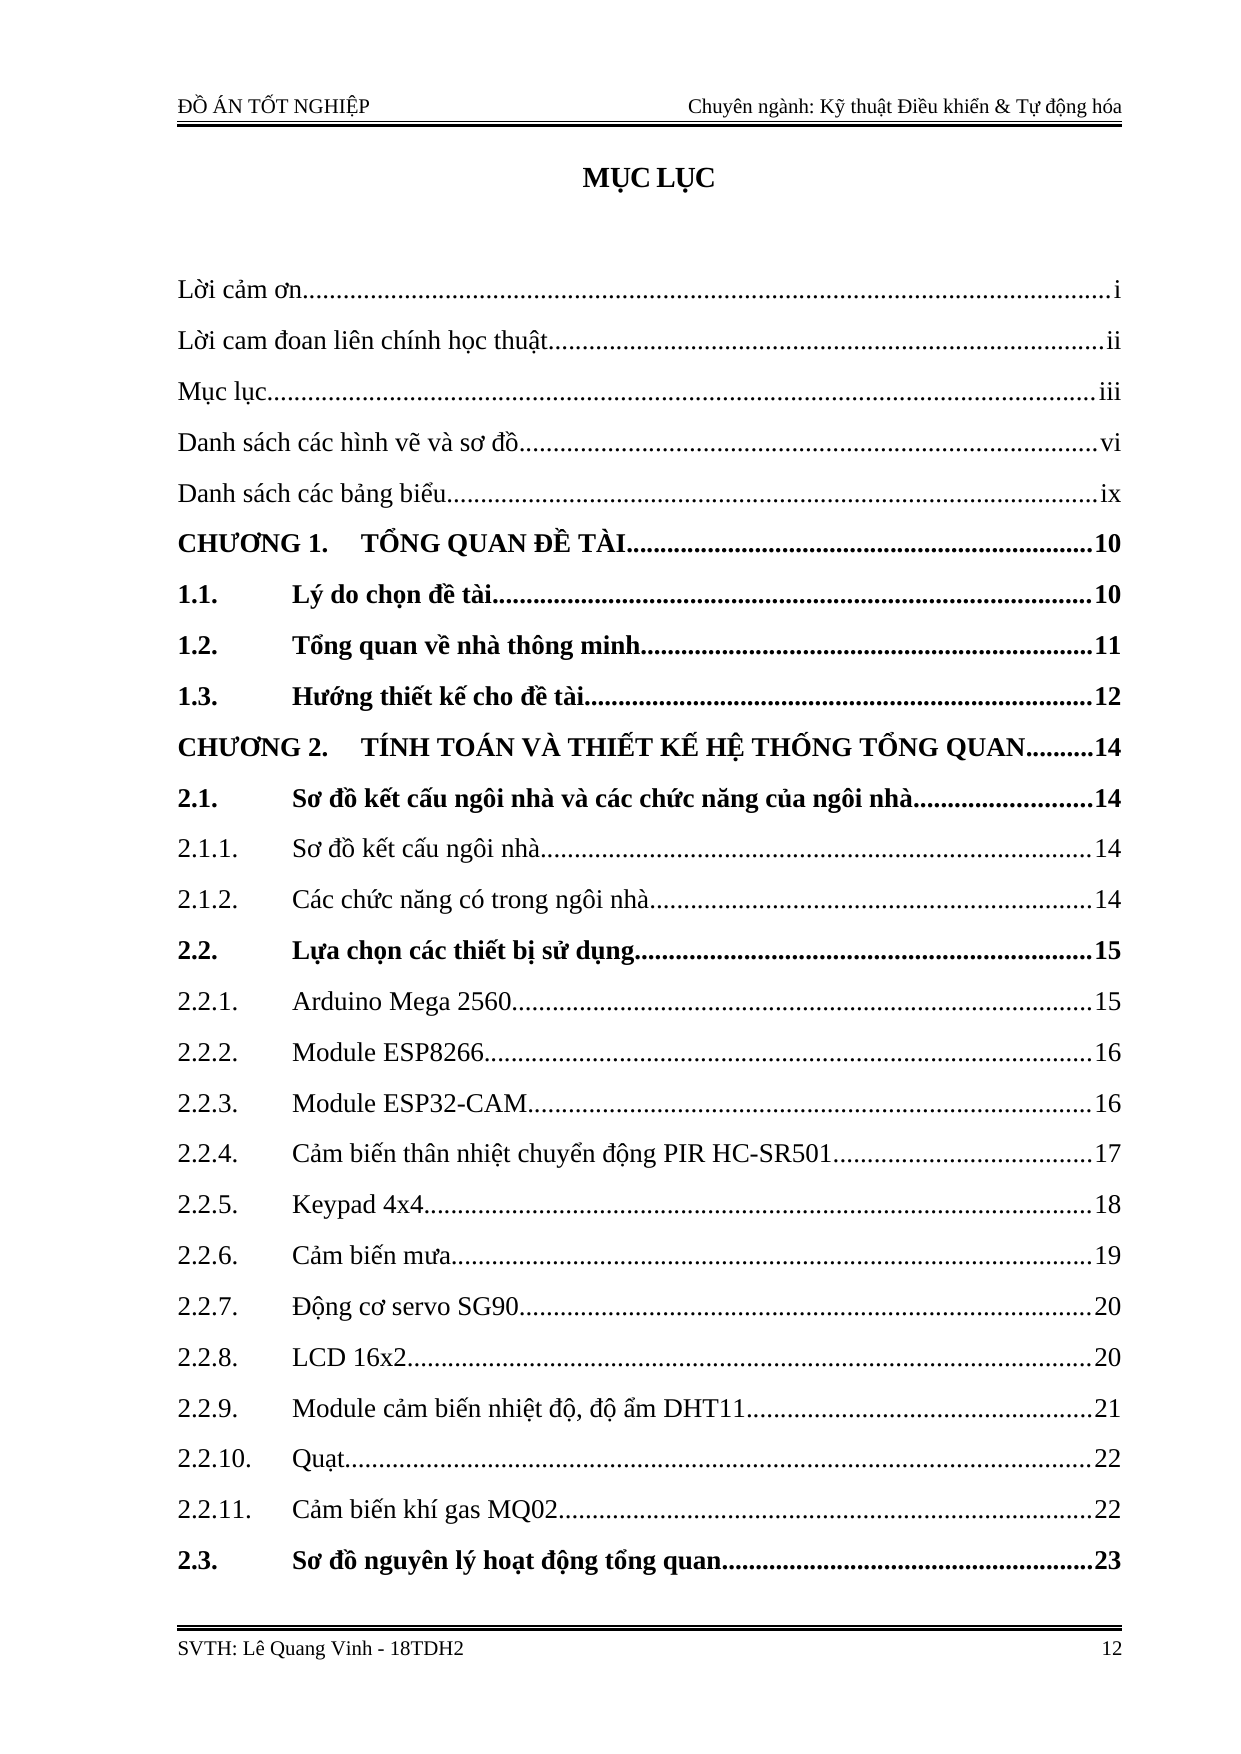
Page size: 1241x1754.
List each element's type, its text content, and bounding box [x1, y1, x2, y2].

text 2.2.11. Cảm biến khí gas MQ02 22 [177, 1493, 1122, 1524]
text 2.1.2. Các chức năng có trong ngôi nhà 14 [177, 883, 1122, 914]
text 2.2.2. Module ESP8266 16 [177, 1036, 1122, 1067]
text Lời cảm ơn i [177, 273, 1122, 304]
text 2.2.8. LCD 16x2 20 [177, 1341, 1122, 1372]
text 1.2. Tổng quan về nhà thông minh 11 [177, 629, 1122, 660]
text 1.3. Hướng thiết kế cho đề tài 12 [177, 680, 1122, 711]
text Lời cam đoan liên chính học thuật ii [177, 324, 1122, 355]
text 2.1.1. Sơ đồ kết cấu ngôi nhà 14 [177, 832, 1122, 864]
text 2.1. Sơ đồ kết cấu ngôi nhà và các chức năng của ngôi nhà 14 [177, 782, 1122, 813]
text Danh sách các bảng biểu ix [177, 477, 1122, 508]
text CHƯƠNG 1. TỔNG QUAN ĐỀ TÀI 10 [177, 527, 1122, 559]
text 2.2.5. Keypad 4x4 18 [177, 1188, 1122, 1219]
text 2.2.9. Module cảm biến nhiệt độ, độ ẩm DHT11 21 [177, 1392, 1122, 1423]
text 2.2.6. Cảm biến mưa 19 [177, 1239, 1122, 1270]
text Mục lục iii [177, 375, 1122, 406]
text 2.2.7. Động cơ servo SG90 20 [177, 1290, 1122, 1321]
text 2.3. Sơ đồ nguyên lý hoạt động tổng quan 23 [177, 1544, 1122, 1575]
text Danh sách các hình vẽ và sơ đồ vi [177, 426, 1122, 457]
text 1.1. Lý do chọn đề tài 10 [177, 578, 1122, 609]
text 2.2.3. Module ESP32-CAM 16 [177, 1087, 1122, 1118]
text 2.2.10. Quạt 22 [177, 1442, 1122, 1474]
text 2.2. Lựa chọn các thiết bị sử dụng 15 [177, 934, 1122, 965]
text CHƯƠNG 2. TÍNH TOÁN VÀ THIẾT KẾ HỆ THỐNG TỔNG QUAN 14 [177, 731, 1122, 762]
text Mục lục [177, 160, 1122, 194]
text 2.2.1. Arduino Mega 2560 15 [177, 985, 1122, 1016]
text 2.2.4. Cảm biến thân nhiệt chuyển động PIR HC-SR501 17 [177, 1137, 1122, 1169]
